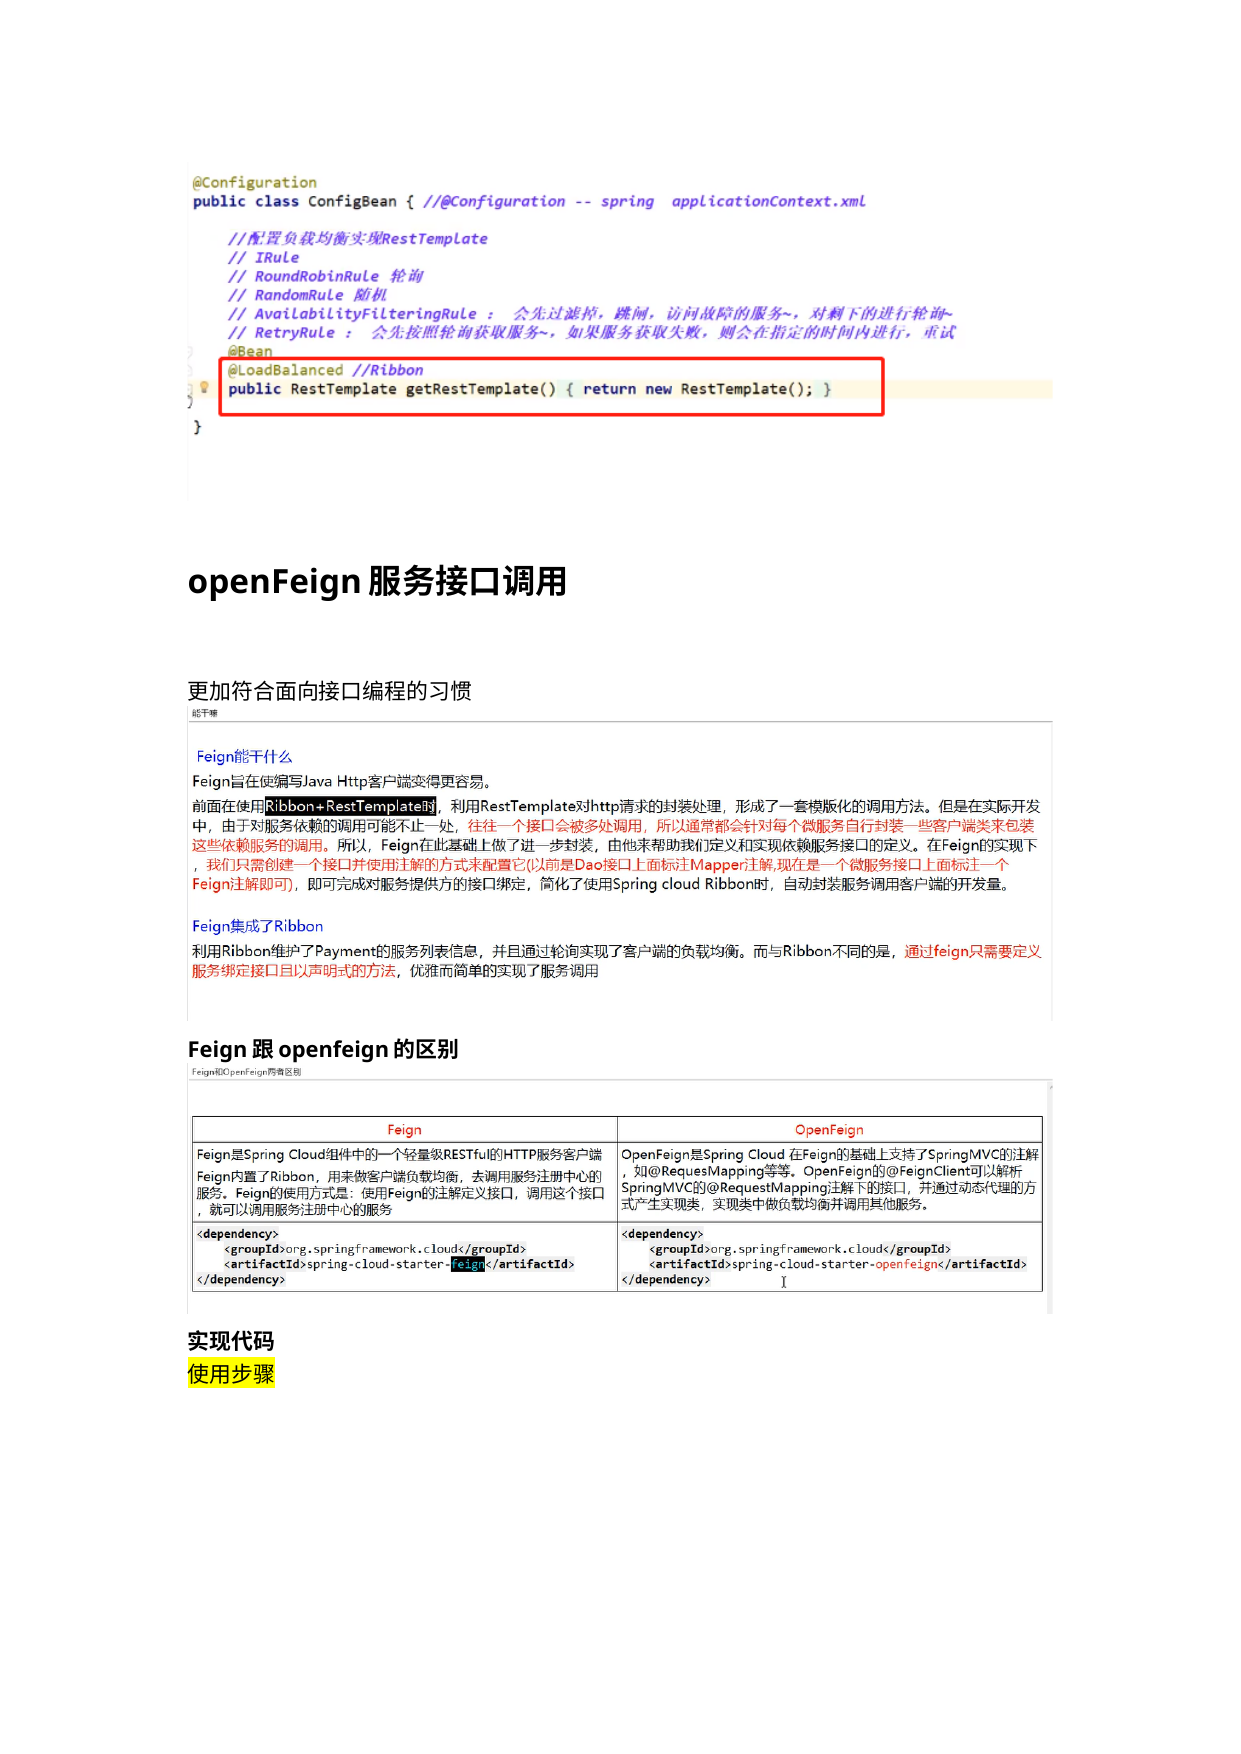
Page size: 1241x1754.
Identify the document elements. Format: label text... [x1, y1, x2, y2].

subtitle openFeign服务接口调用 [187, 547, 1053, 612]
picture [187, 1063, 1053, 1314]
picture [187, 706, 1053, 1021]
text 更加符合面向接口编程的习惯 [187, 674, 1053, 706]
text 实现代码 [187, 1324, 1053, 1356]
picture [187, 162, 1053, 501]
text 使用步骤 [187, 1356, 1053, 1389]
text Feign跟openfeign的区别 [187, 1031, 1053, 1063]
